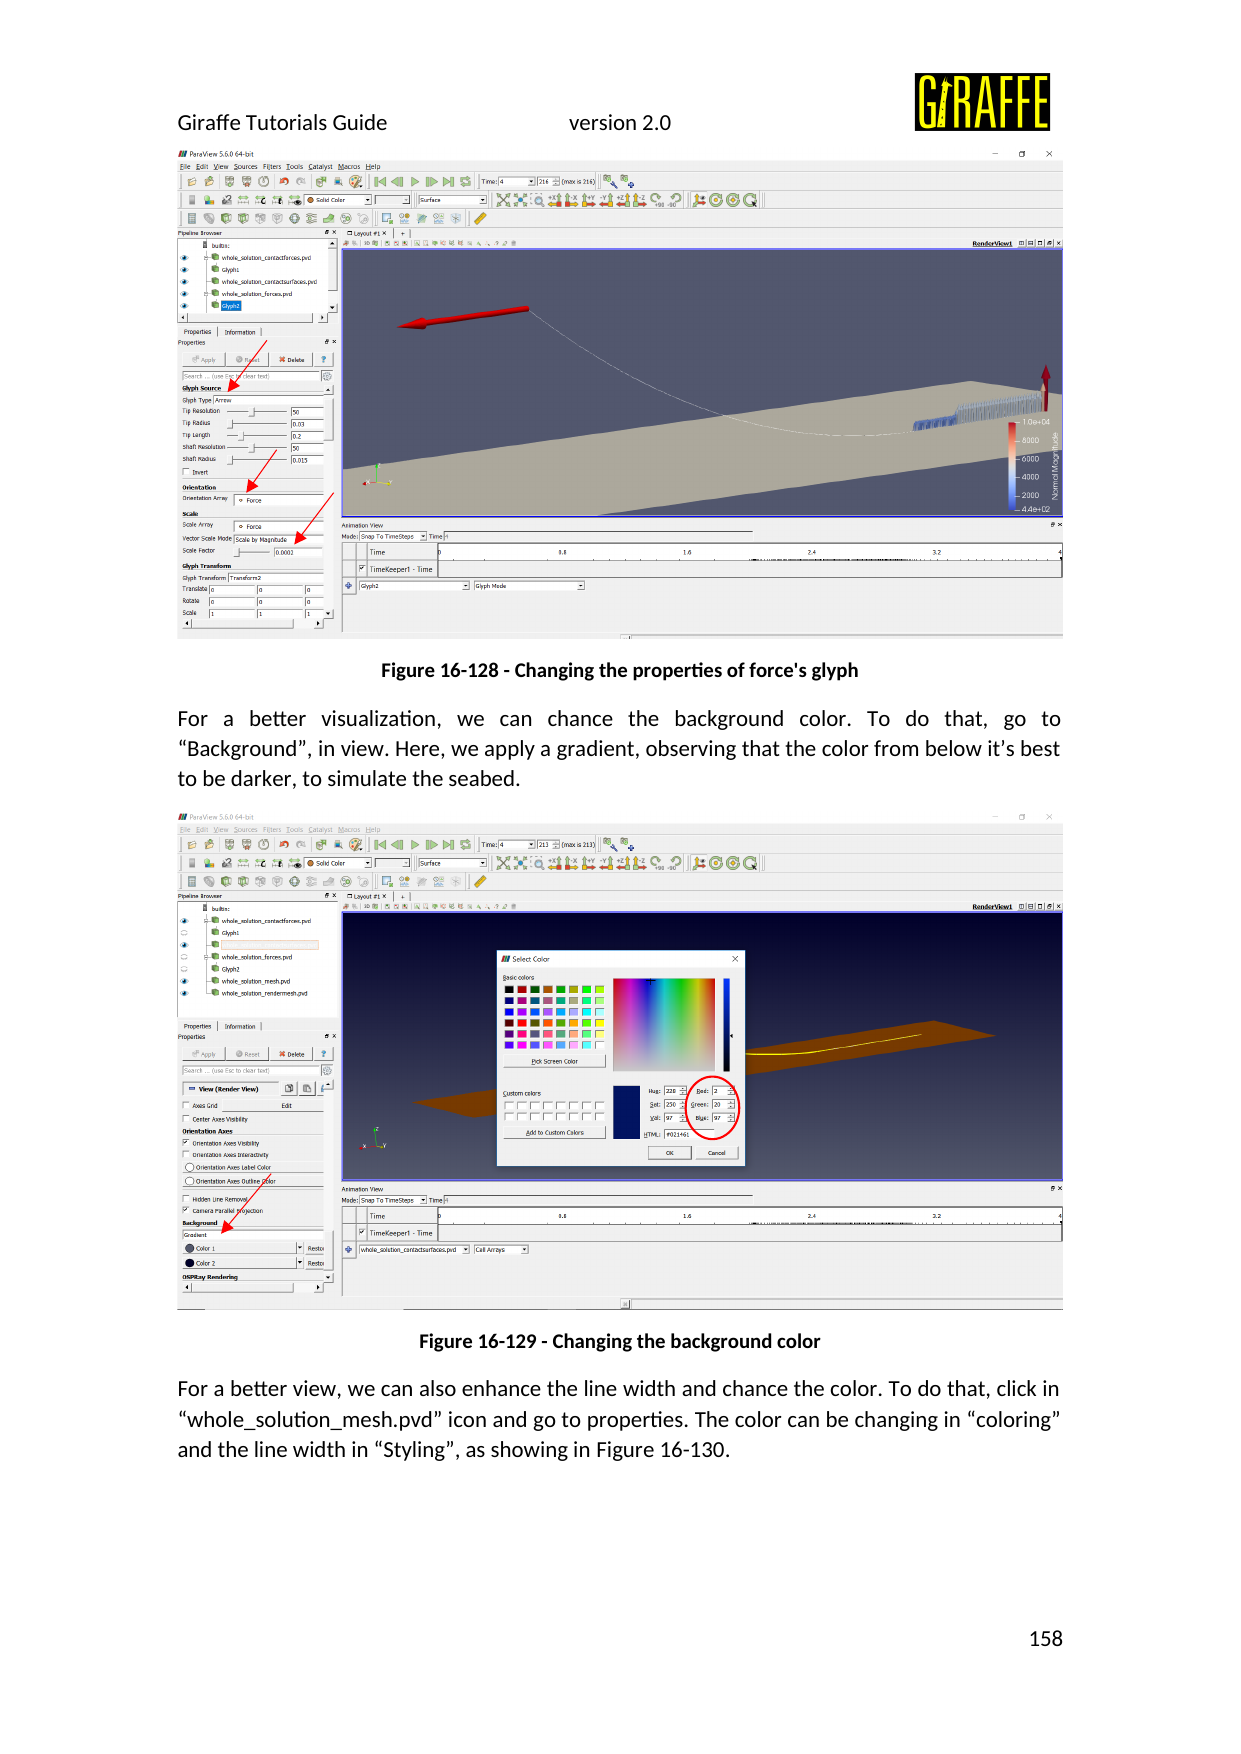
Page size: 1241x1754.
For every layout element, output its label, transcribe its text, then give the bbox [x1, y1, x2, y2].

picture [177, 147, 1063, 639]
text For a better visualization, we can chance the background color. To do that, go to “Background”, in view. Here, we apply a gradient, observing that the color from below it’s best to be darker, to simulate the seabed. [177, 704, 1063, 792]
picture [914, 73, 1051, 131]
picture [177, 811, 1063, 1310]
